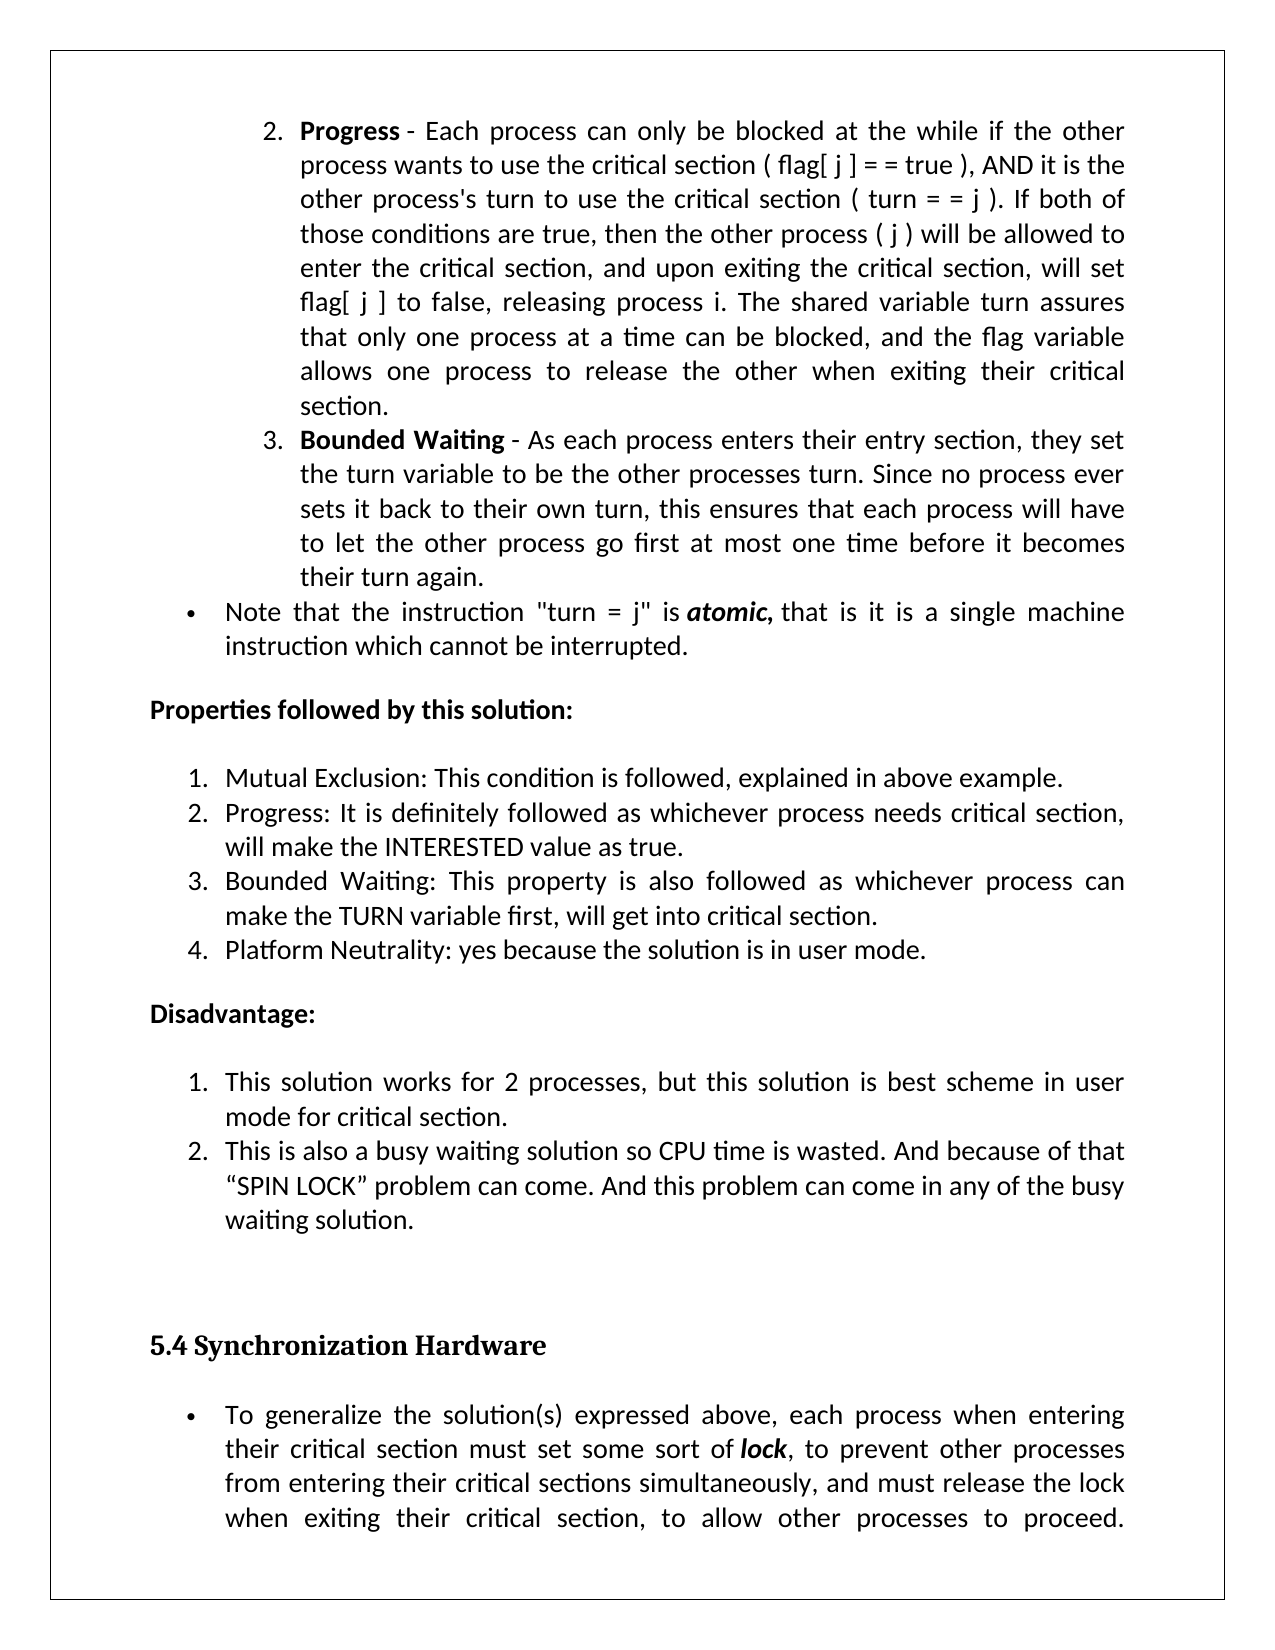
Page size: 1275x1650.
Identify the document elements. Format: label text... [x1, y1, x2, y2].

text Disadvantage: [150, 996, 1125, 1030]
list Progress: It is definitely followed as whichever process needs critical section, will make the INTERESTED value as true. [187, 795, 1125, 863]
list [187, 1397, 1125, 1534]
subtitle Properties followed by this solution: [150, 692, 1125, 726]
list Mutual Exclusion: This condition is followed, explained in above example. [187, 760, 1125, 795]
list Note that the instruction "turn = j" is atomic, that is it is a single machine instruction which cannot be interrupted. [187, 594, 1125, 662]
list This is also a busy waiting solution so CPU time is wasted. And because of that “SPIN LOCK” problem can come. And this problem can come in any of the busy waiting solution. [187, 1133, 1125, 1236]
list Progress - Each process can only be blocked at the while if the other process wants to use the critical section ( flag[ j ] = = true ), AND it is the other process's turn to use the critical section ( turn = = j ). If both of those conditions are true, then the other process ( j ) will be allowed to enter the critical section, and upon exiting the critical section, will set flag[ j ] to false, releasing process i. The shared variable turn assures that only one process at a time can be blocked, and the flag variable allows one process to release the other when exiting their critical section. [262, 112, 1125, 422]
list Platform Neutrality: yes because the solution is in user mode. [187, 932, 1125, 967]
list This solution works for 2 processes, but this solution is best scheme in user mode for critical section. [187, 1064, 1125, 1133]
list Bounded Waiting: This property is also followed as whichever process can make the TURN variable first, will get into critical section. [187, 863, 1125, 932]
list Bounded Waiting - As each process enters their entry section, they set the turn variable to be the other processes turn. Since no process ever sets it back to their own turn, this ensures that each process will have to let the other process go first at most one time before it becomes their turn again. [262, 422, 1125, 594]
subtitle 5.4 Synchronization Hardware [150, 1329, 1125, 1362]
